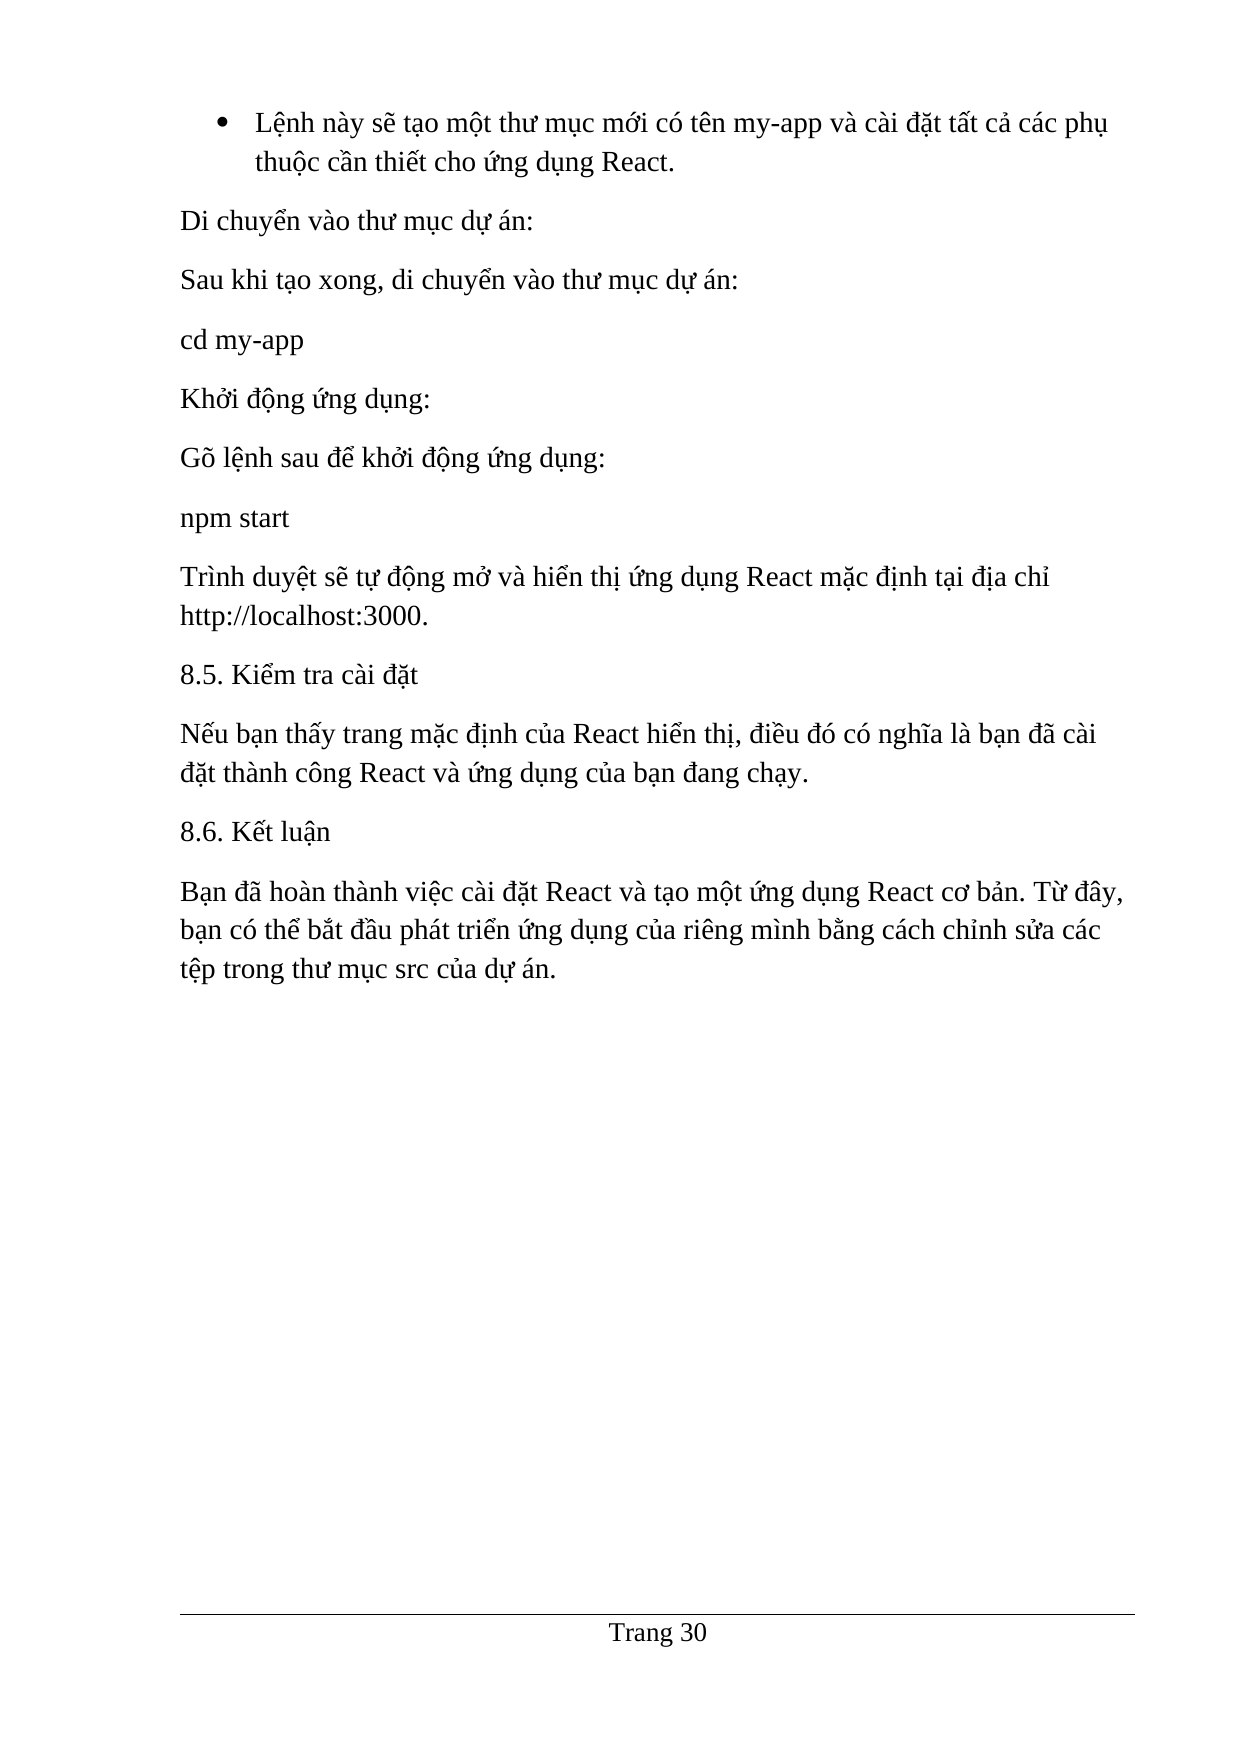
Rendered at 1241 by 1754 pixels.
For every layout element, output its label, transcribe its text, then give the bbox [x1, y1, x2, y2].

text npm start [180, 500, 1135, 533]
text Di chuyển vào thư mục dự án: [180, 203, 1135, 237]
text cd my-app [180, 322, 1135, 355]
text Gõ lệnh sau để khởi động ứng dụng: [180, 441, 1135, 474]
text Sau khi tạo xong, di chuyển vào thư mục dự án: [180, 262, 1135, 296]
list Lệnh này sẽ tạo một thư mục mới có tên my-app và cài đặt tất cả các phụ thuộc cần thiết cho ứng dụng React. [217, 105, 1135, 177]
text Trình duyệt sẽ tự động mở và hiển thị ứng dụng React mặc định tại địa chỉ http://localhost:3000. [180, 559, 1135, 631]
text Nếu bạn thấy trang mặc định của React hiển thị, điều đó có nghĩa là bạn đã cài đặt thành công React và ứng dụng của bạn đang chạy. [180, 717, 1135, 789]
text Bạn đã hoàn thành việc cài đặt React và tạo một ứng dụng React cơ bản. Từ đây, bạn có thể bắt đầu phát triển ứng dụng của riêng mình bằng cách chỉnh sửa các tệp trong thư mục src của dự án. [180, 874, 1135, 984]
text 8.6. Kết luận [180, 814, 1135, 848]
text 8.5. Kiểm tra cài đặt [180, 657, 1135, 691]
text Khởi động ứng dụng: [180, 381, 1135, 415]
